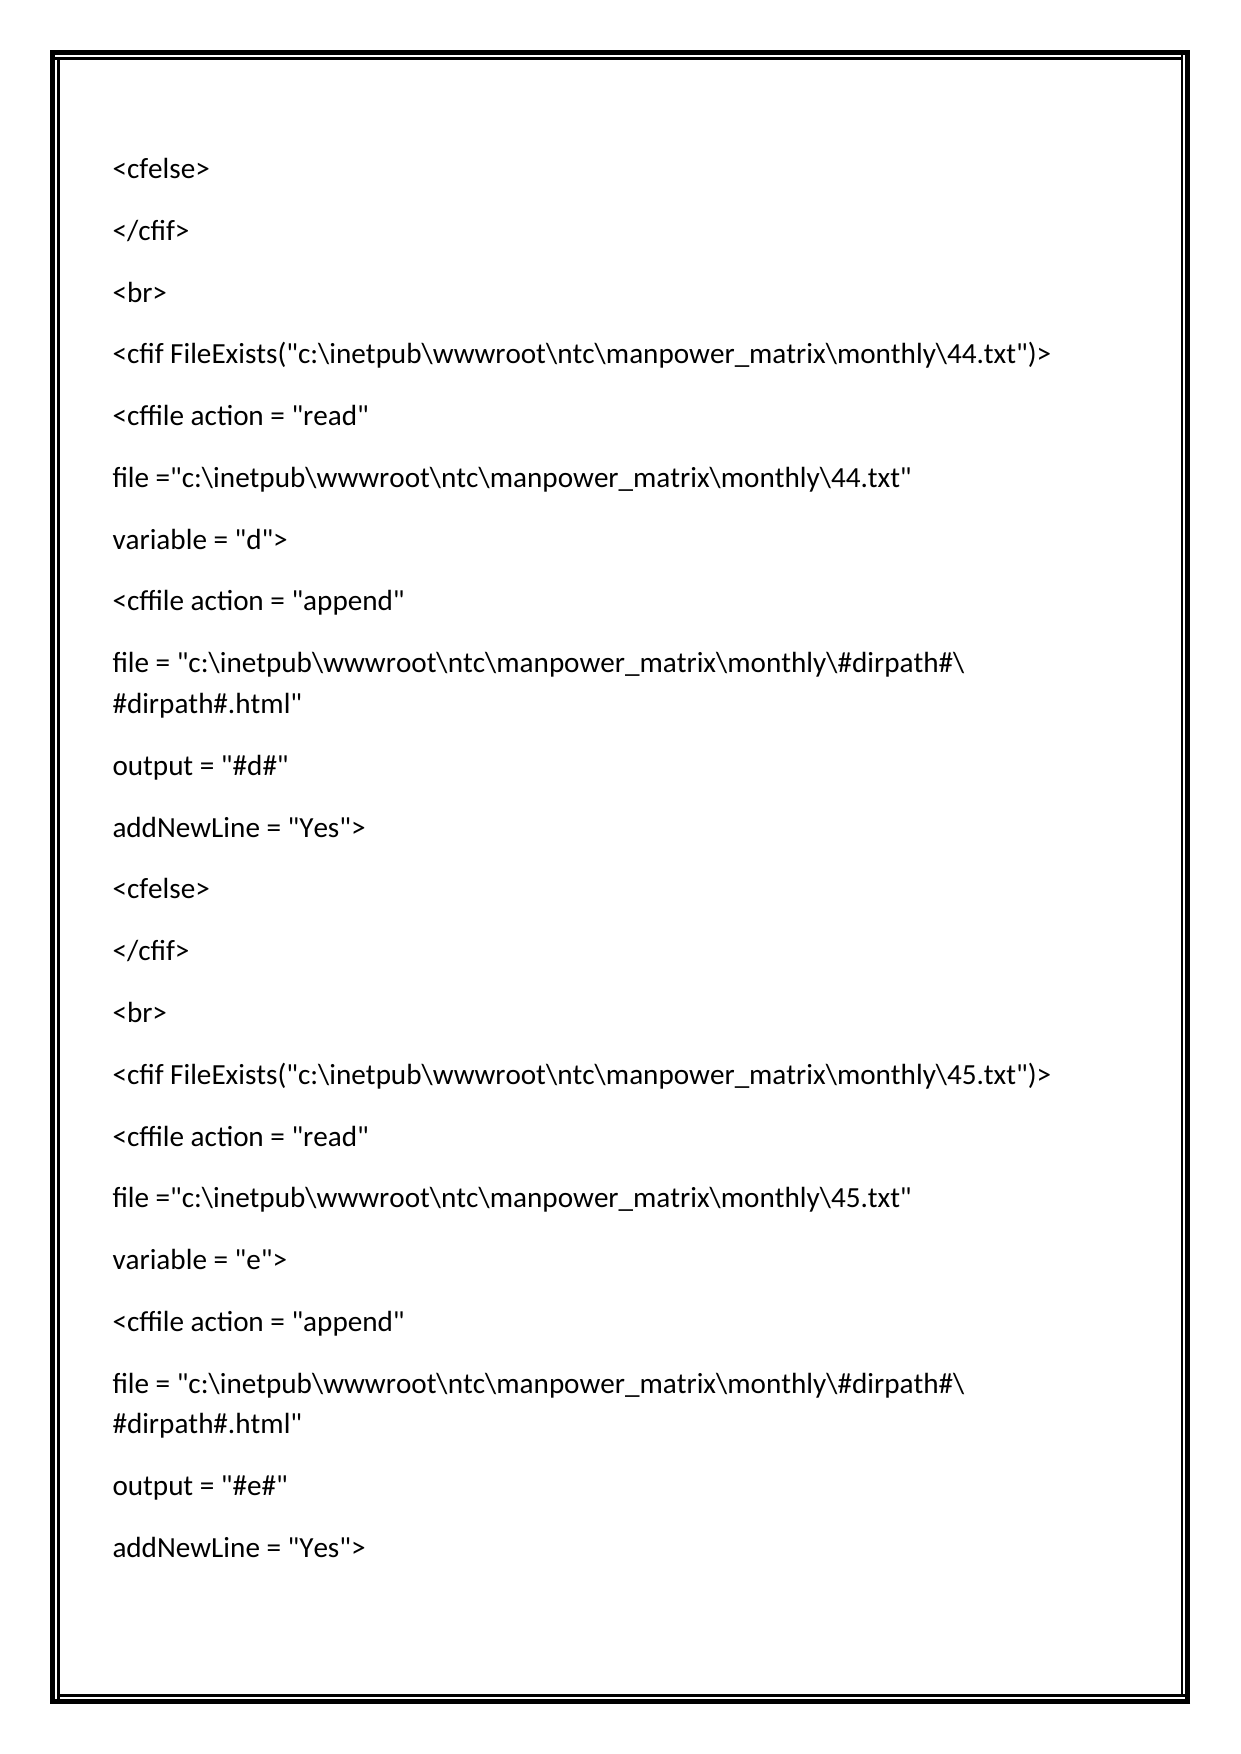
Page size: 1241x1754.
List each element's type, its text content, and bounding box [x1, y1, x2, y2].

text addNewLine = "Yes"> [112, 1529, 1128, 1565]
text file ="c:\inetpub\wwwroot\ntc\manpower_matrix\monthly\45.txt" [112, 1179, 1128, 1215]
text <cfelse> [112, 150, 1128, 186]
text </cfif> [112, 932, 1128, 968]
text addNewLine = "Yes"> [112, 809, 1128, 844]
text <cfif FileExists("c:\inetpub\wwwroot\ntc\manpower_matrix\monthly\44.txt")> [112, 335, 1128, 371]
text <cffile action = "append" [112, 582, 1128, 618]
text </cfif> [112, 212, 1128, 247]
text output = "#d#" [112, 747, 1128, 783]
text file = "c:\inetpub\wwwroot\ntc\manpower_matrix\monthly\#dirpath#\#dirpath#.html" [112, 644, 1128, 721]
text variable = "d"> [112, 521, 1128, 556]
text file = "c:\inetpub\wwwroot\ntc\manpower_matrix\monthly\#dirpath#\#dirpath#.html" [112, 1365, 1128, 1441]
text <cffile action = "append" [112, 1303, 1128, 1338]
text <cffile action = "read" [112, 1118, 1128, 1153]
text <cfelse> [112, 871, 1128, 906]
text <cffile action = "read" [112, 397, 1128, 433]
text variable = "e"> [112, 1241, 1128, 1277]
text output = "#e#" [112, 1467, 1128, 1503]
text file ="c:\inetpub\wwwroot\ntc\manpower_matrix\monthly\44.txt" [112, 459, 1128, 494]
text <br> [112, 994, 1128, 1030]
text <br> [112, 274, 1128, 309]
text <cfif FileExists("c:\inetpub\wwwroot\ntc\manpower_matrix\monthly\45.txt")> [112, 1056, 1128, 1091]
